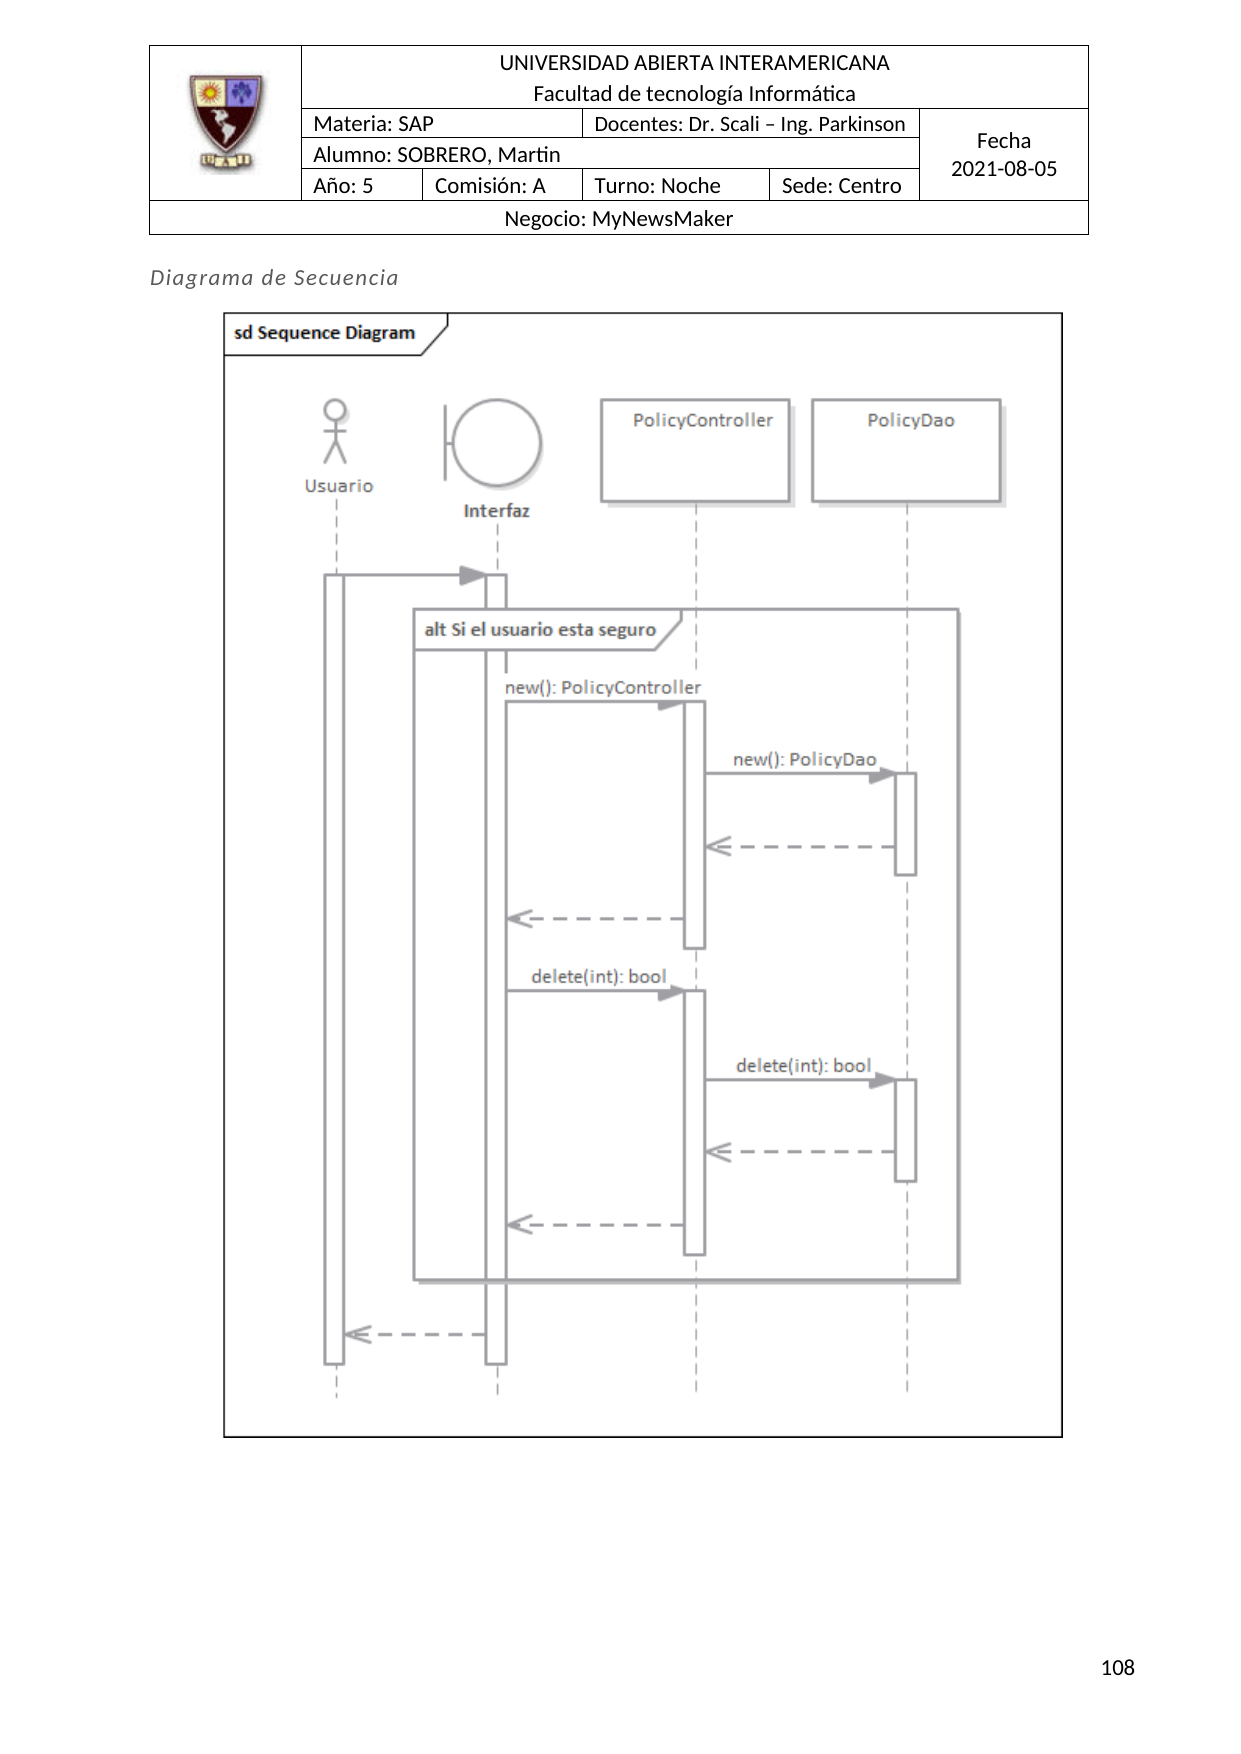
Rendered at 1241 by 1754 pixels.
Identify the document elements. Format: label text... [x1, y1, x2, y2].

picture [175, 67, 276, 180]
picture [222, 311, 1063, 1438]
subtitle Diagrama de Secuencia [150, 263, 1135, 291]
